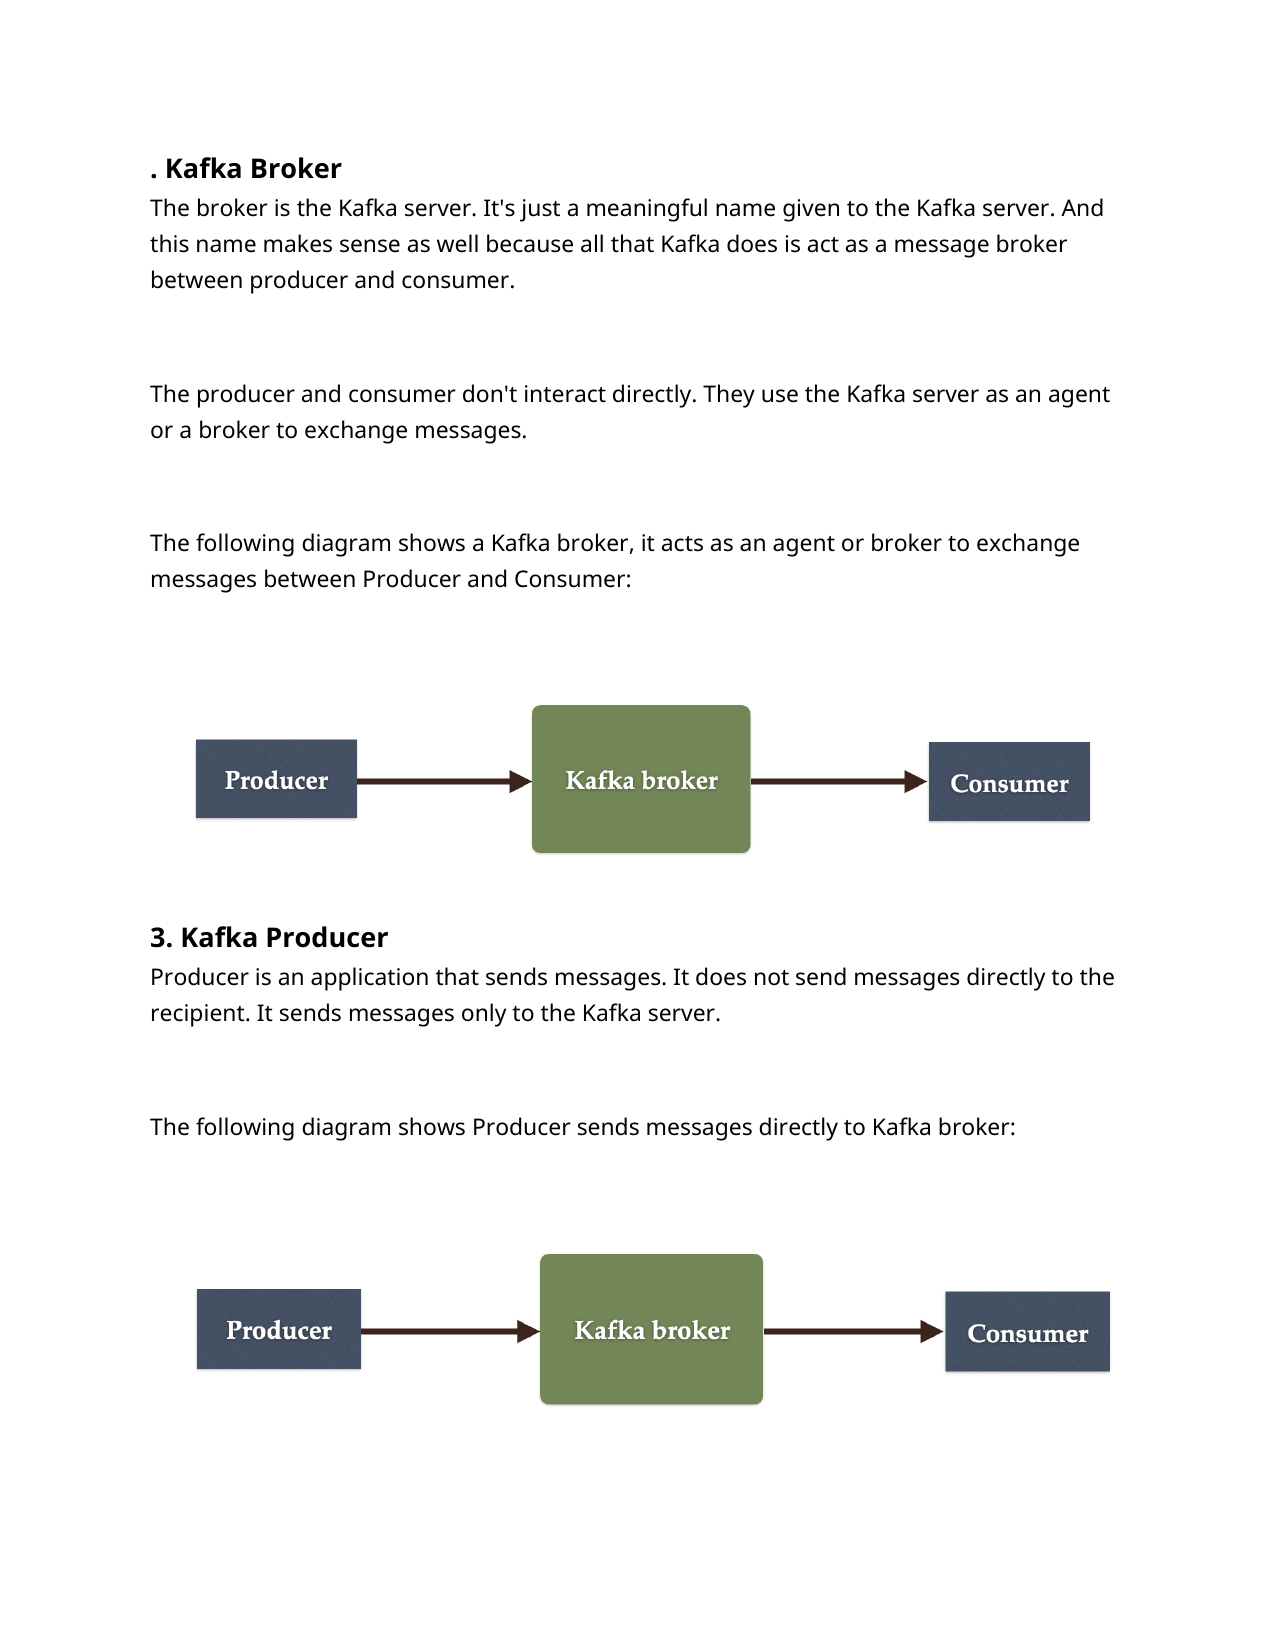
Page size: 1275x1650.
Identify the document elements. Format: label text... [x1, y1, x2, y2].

subtitle . Kafka Broker [150, 150, 1125, 187]
text Producer is an application that sends messages. It does not send messages directly to the recipient. It sends messages only to the Kafka server. [150, 961, 1125, 1028]
text The producer and consumer don't interact directly. They use the Kafka server as an agent or a broker to exchange messages. [150, 378, 1125, 445]
text The broker is the Kafka server. It's just a meaningful name given to the Kafka server. And this name makes sense as well because all that Kafka does is act as a message broker between producer and consumer. [150, 192, 1125, 296]
picture [150, 1224, 1158, 1446]
picture [150, 676, 1137, 894]
text The following diagram shows Producer sends messages directly to Kafka broker: [150, 1111, 1125, 1142]
subtitle 3. Kafka Producer [150, 919, 1125, 956]
text The following diagram shows a Kafka broker, it acts as an agent or broker to exchange messages between Producer and Consumer: [150, 527, 1125, 594]
